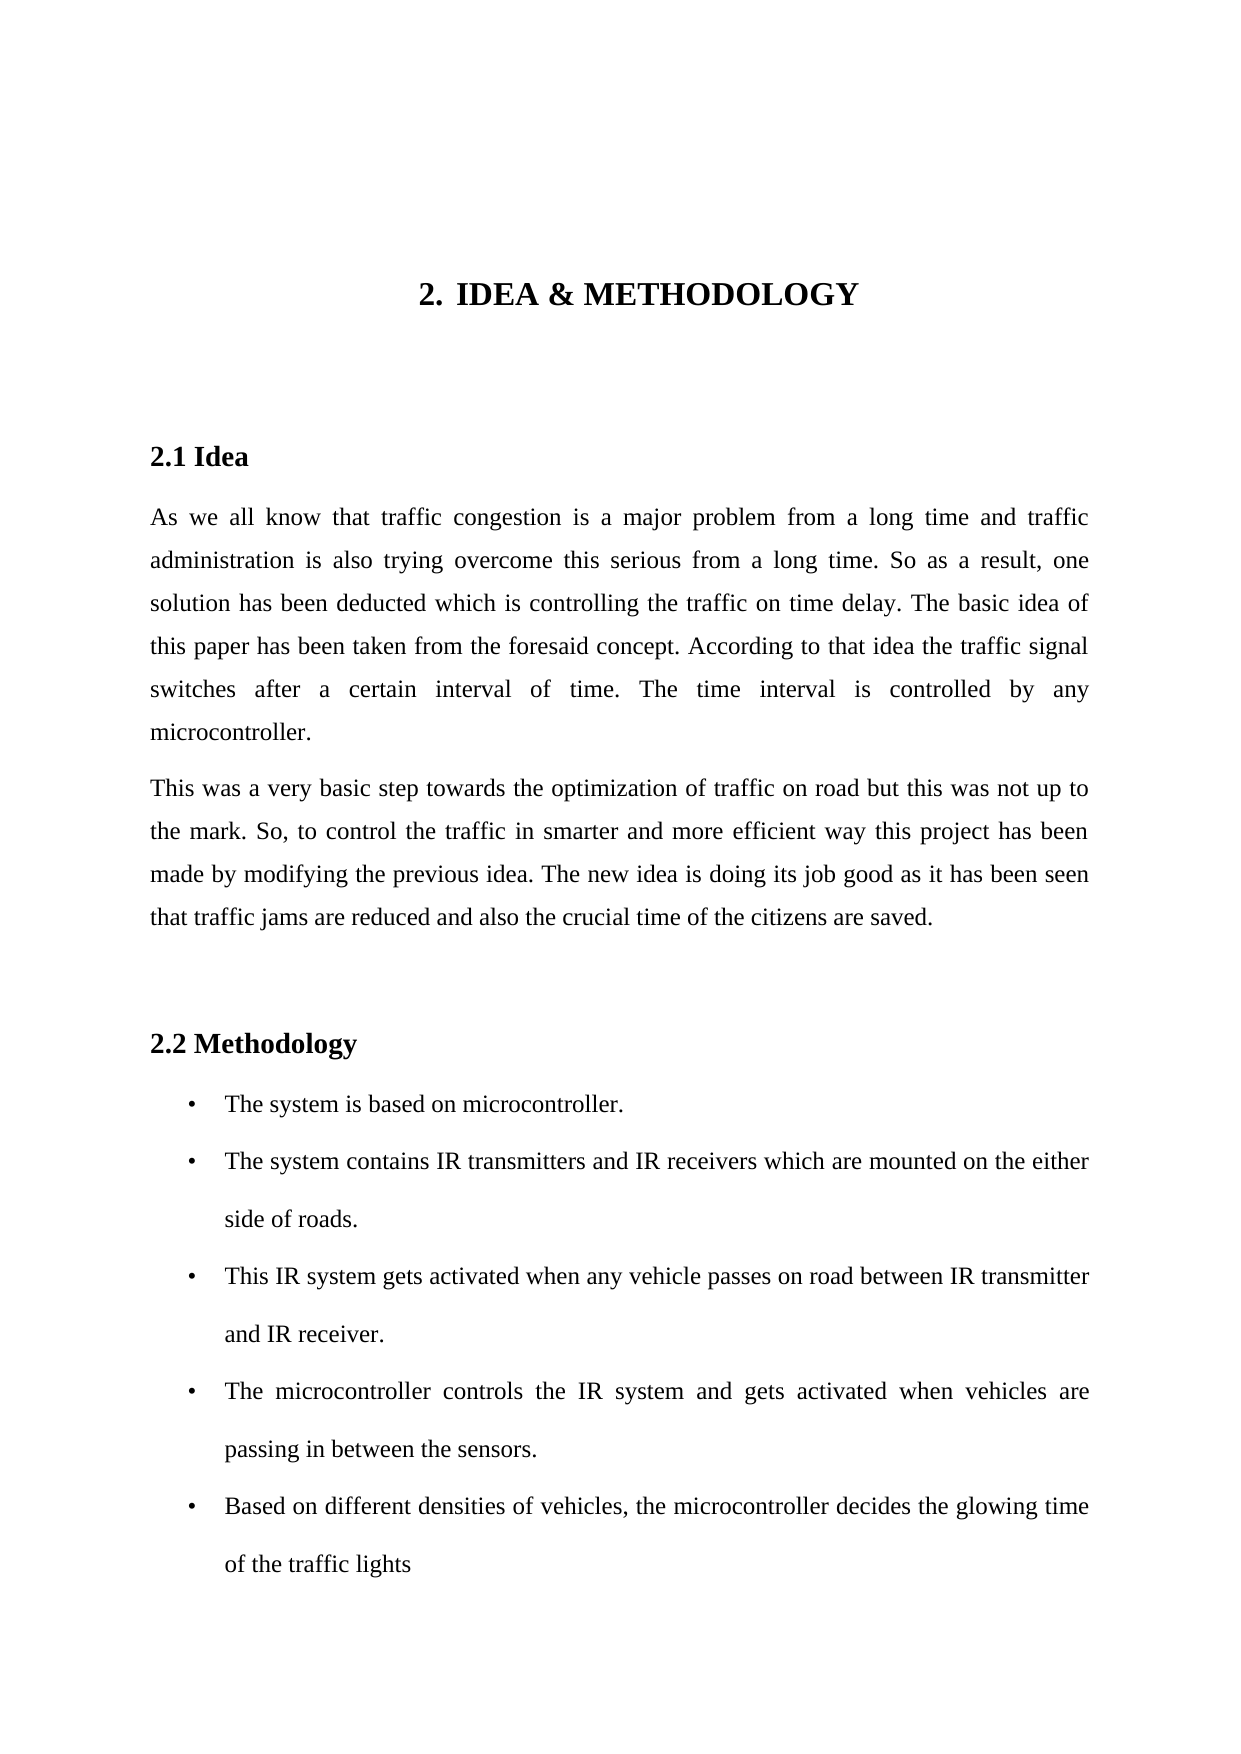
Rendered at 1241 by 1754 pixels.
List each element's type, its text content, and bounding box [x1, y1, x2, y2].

list The system contains IR transmitters and IR receivers which are mounted on the either side of roads. [187, 1146, 1090, 1232]
subtitle IDEA & METHODOLOGY [187, 274, 1090, 312]
list Based on different densities of vehicles, the microcontroller decides the glowing time of the traffic lights [187, 1491, 1090, 1577]
subtitle 2.1 Idea [150, 439, 1090, 472]
list This IR system gets activated when any vehicle passes on road between IR transmitter and IR receiver. [187, 1261, 1090, 1347]
subtitle 2.2 Methodology [150, 1026, 1090, 1059]
text This was a very basic step towards the optimization of traffic on road but this was not up to the mark. So, to control the traffic in smarter and more efficient way this project has been made by modifying the previous idea. The new idea is doing its job good as it has been seen that traffic jams are reduced and also the crucial time of the citizens are saved. [150, 773, 1090, 931]
list The microcontroller controls the IR system and gets activated when vehicles are passing in between the sensors. [187, 1376, 1090, 1462]
text As we all know that traffic congestion is a major problem from a long time and traffic administration is also trying overcome this serious from a long time. So as a result, one solution has been deducted which is controlling the traffic on time delay. The basic idea of this paper has been taken from the foresaid concept. According to that idea the traffic signal switches after a certain interval of time. The time interval is controlled by any microcontroller. [150, 502, 1090, 746]
list The system is based on microcontroller. [187, 1089, 1090, 1117]
